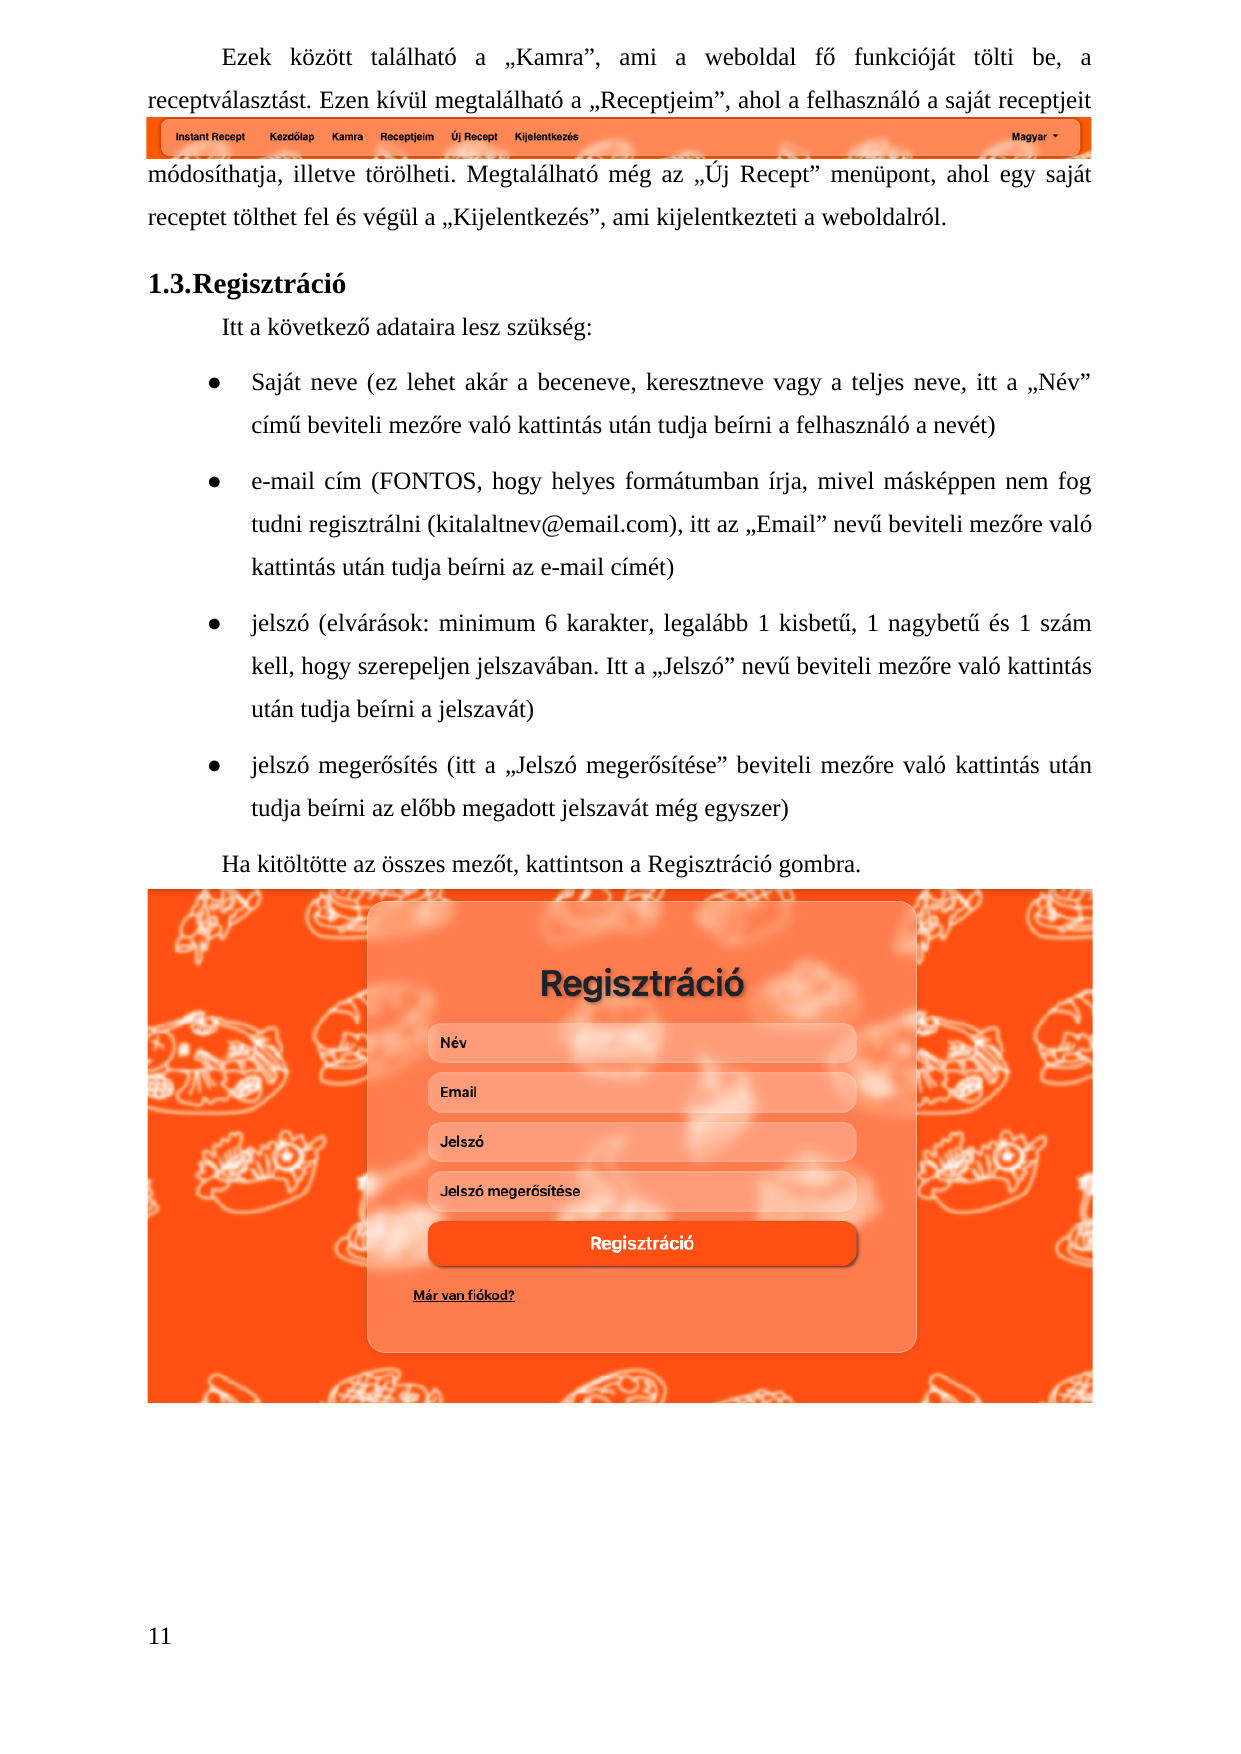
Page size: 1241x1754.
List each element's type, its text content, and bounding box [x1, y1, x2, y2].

text Itt a következő adataira lesz szükség: [148, 312, 1093, 341]
text ● Saját neve (ez lehet akár a beceneve, keresztneve vagy a teljes neve, itt a „Név” című beviteli mezőre való kattintás után tudja beírni a felhasználó a nevét) [207, 367, 1093, 439]
text ● jelszó megerősítés (itt a „Jelszó megerősítése” beviteli mezőre való kattintás után tudja beírni az előbb megadott jelszavát még egyszer) [207, 750, 1093, 822]
text ● e-mail cím (FONTOS, hogy helyes formátumban írja, mivel másképpen nem fog tudni regisztrálni (kitalaltnev@email.com), itt az „Email” nevű beviteli mezőre való kattintás után tudja beírni az e-mail címét) [207, 466, 1093, 581]
text ● jelszó (elvárások: minimum 6 karakter, legalább 1 kisbetű, 1 nagybetű és 1 szám kell, hogy szerepeljen jelszavában. Itt a „Jelszó” nevű beviteli mezőre való kattintás után tudja beírni a jelszavát) [207, 608, 1093, 723]
picture [146, 117, 1092, 159]
picture [147, 889, 1093, 1403]
text Regisztráció [148, 266, 1093, 299]
text Ha kitöltötte az összes mezőt, kattintson a Regisztráció gombra. [148, 849, 1093, 877]
text Ezek között található a „Kamra”, ami a weboldal fő funkcióját tölti be, a receptválasztást. Ezen kívül megtalálható a „Receptjeim”, ahol a felhasználó a saját receptjeit módosíthatja, illetve törölheti. Megtalálható még az „Új Recept” menüpont, ahol egy saját receptet tölthet fel és végül a „Kijelentkezés”, ami kijelentkezteti a weboldalról. [148, 42, 1093, 231]
